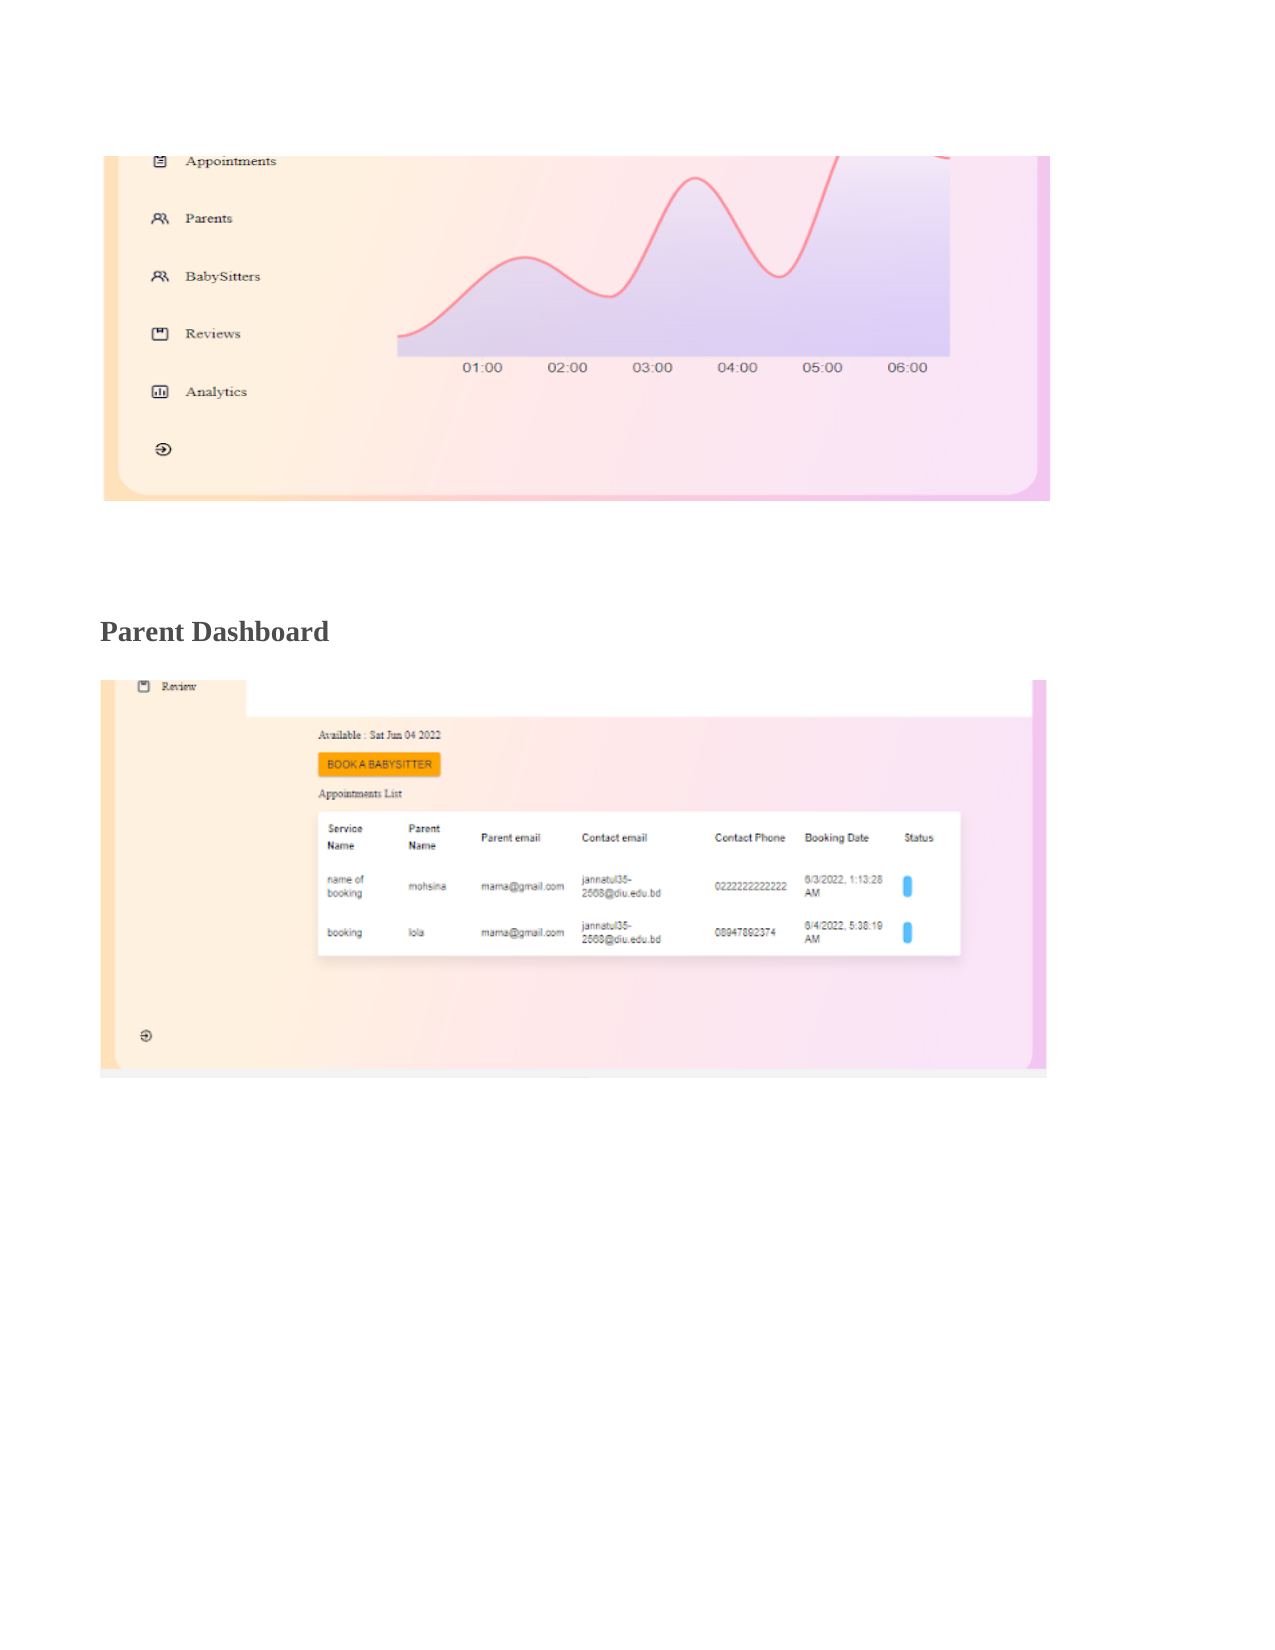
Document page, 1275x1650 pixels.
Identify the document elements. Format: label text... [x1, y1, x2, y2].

picture [100, 156, 1050, 501]
picture [100, 680, 1047, 1078]
text Parent Dashboard [100, 620, 1237, 647]
